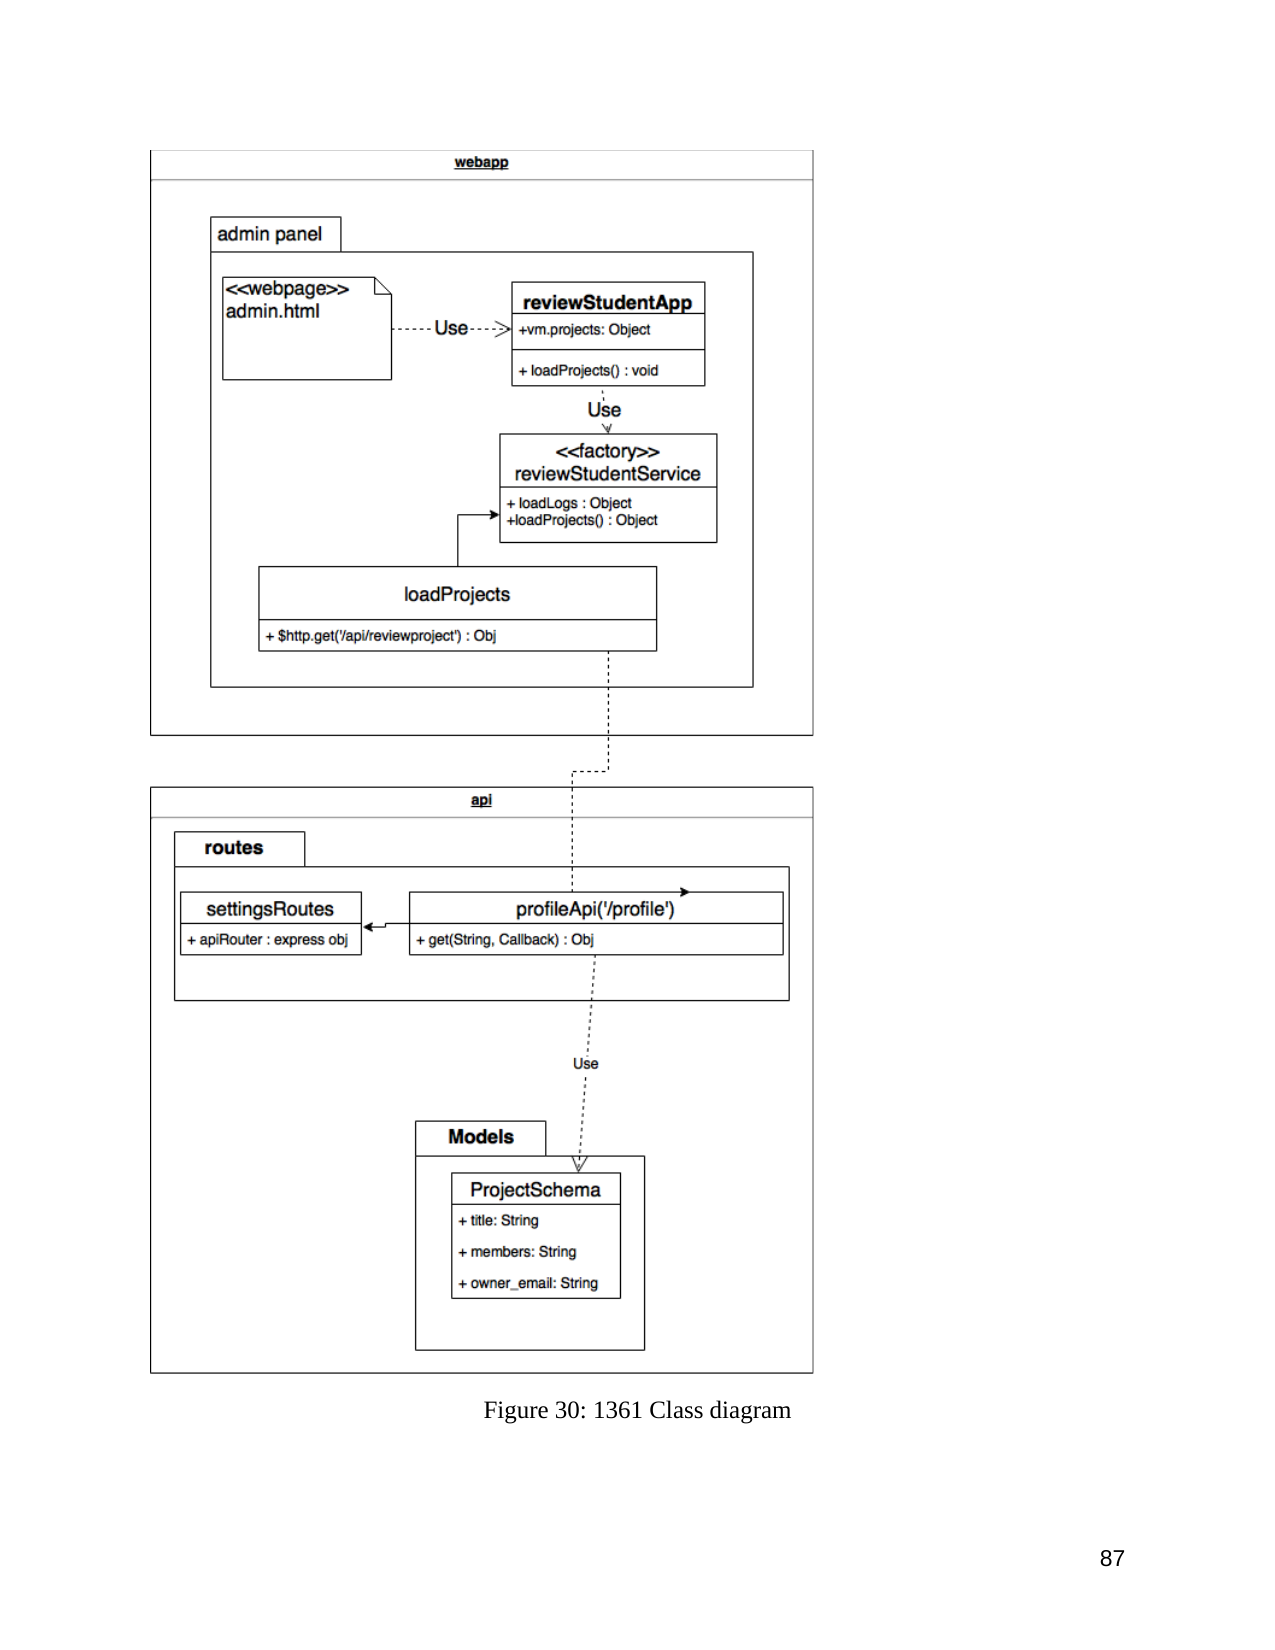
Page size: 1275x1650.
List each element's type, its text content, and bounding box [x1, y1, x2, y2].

picture [150, 150, 814, 1375]
text Figure 30: 1361 Class diagram [150, 1395, 1125, 1424]
